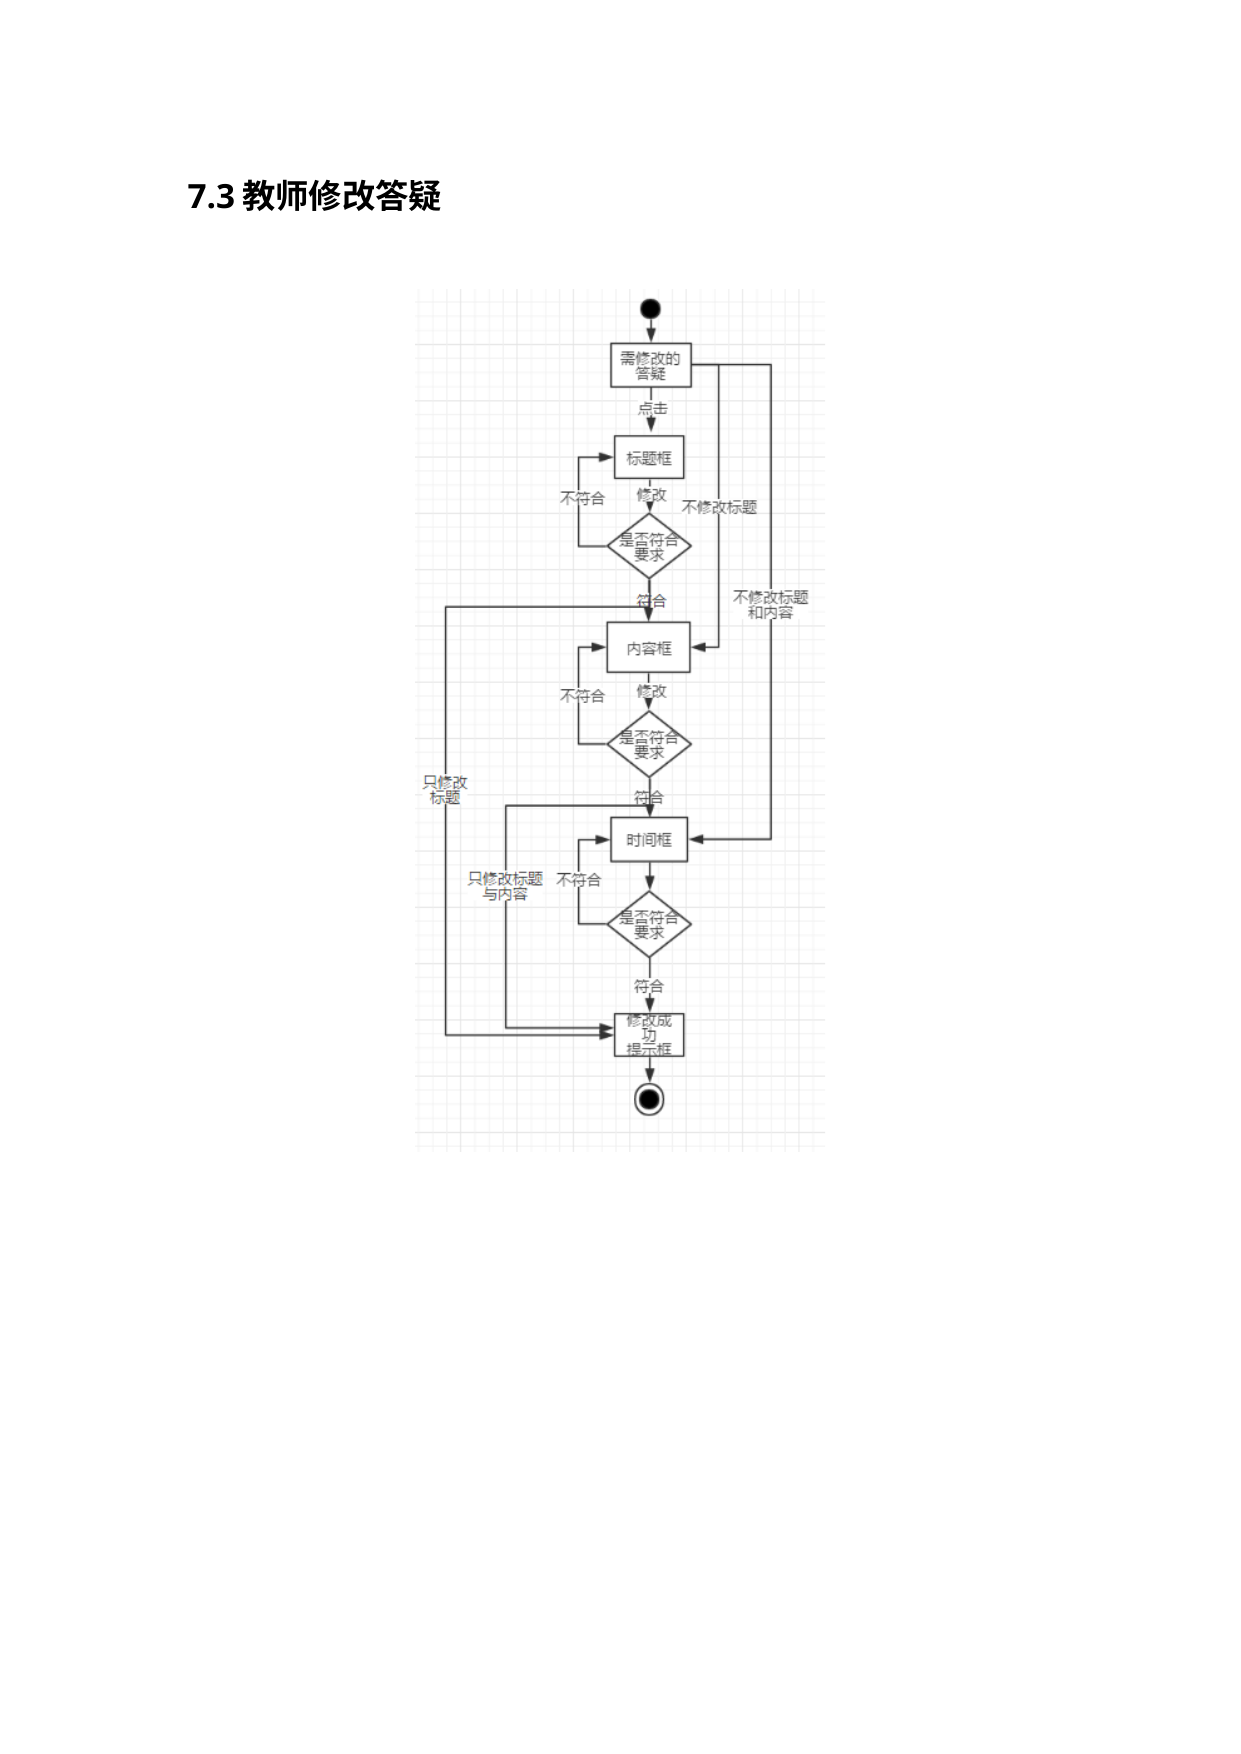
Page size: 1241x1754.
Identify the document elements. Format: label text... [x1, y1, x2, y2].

subtitle 7.3教师修改答疑 [187, 162, 1053, 227]
picture [415, 289, 826, 1152]
